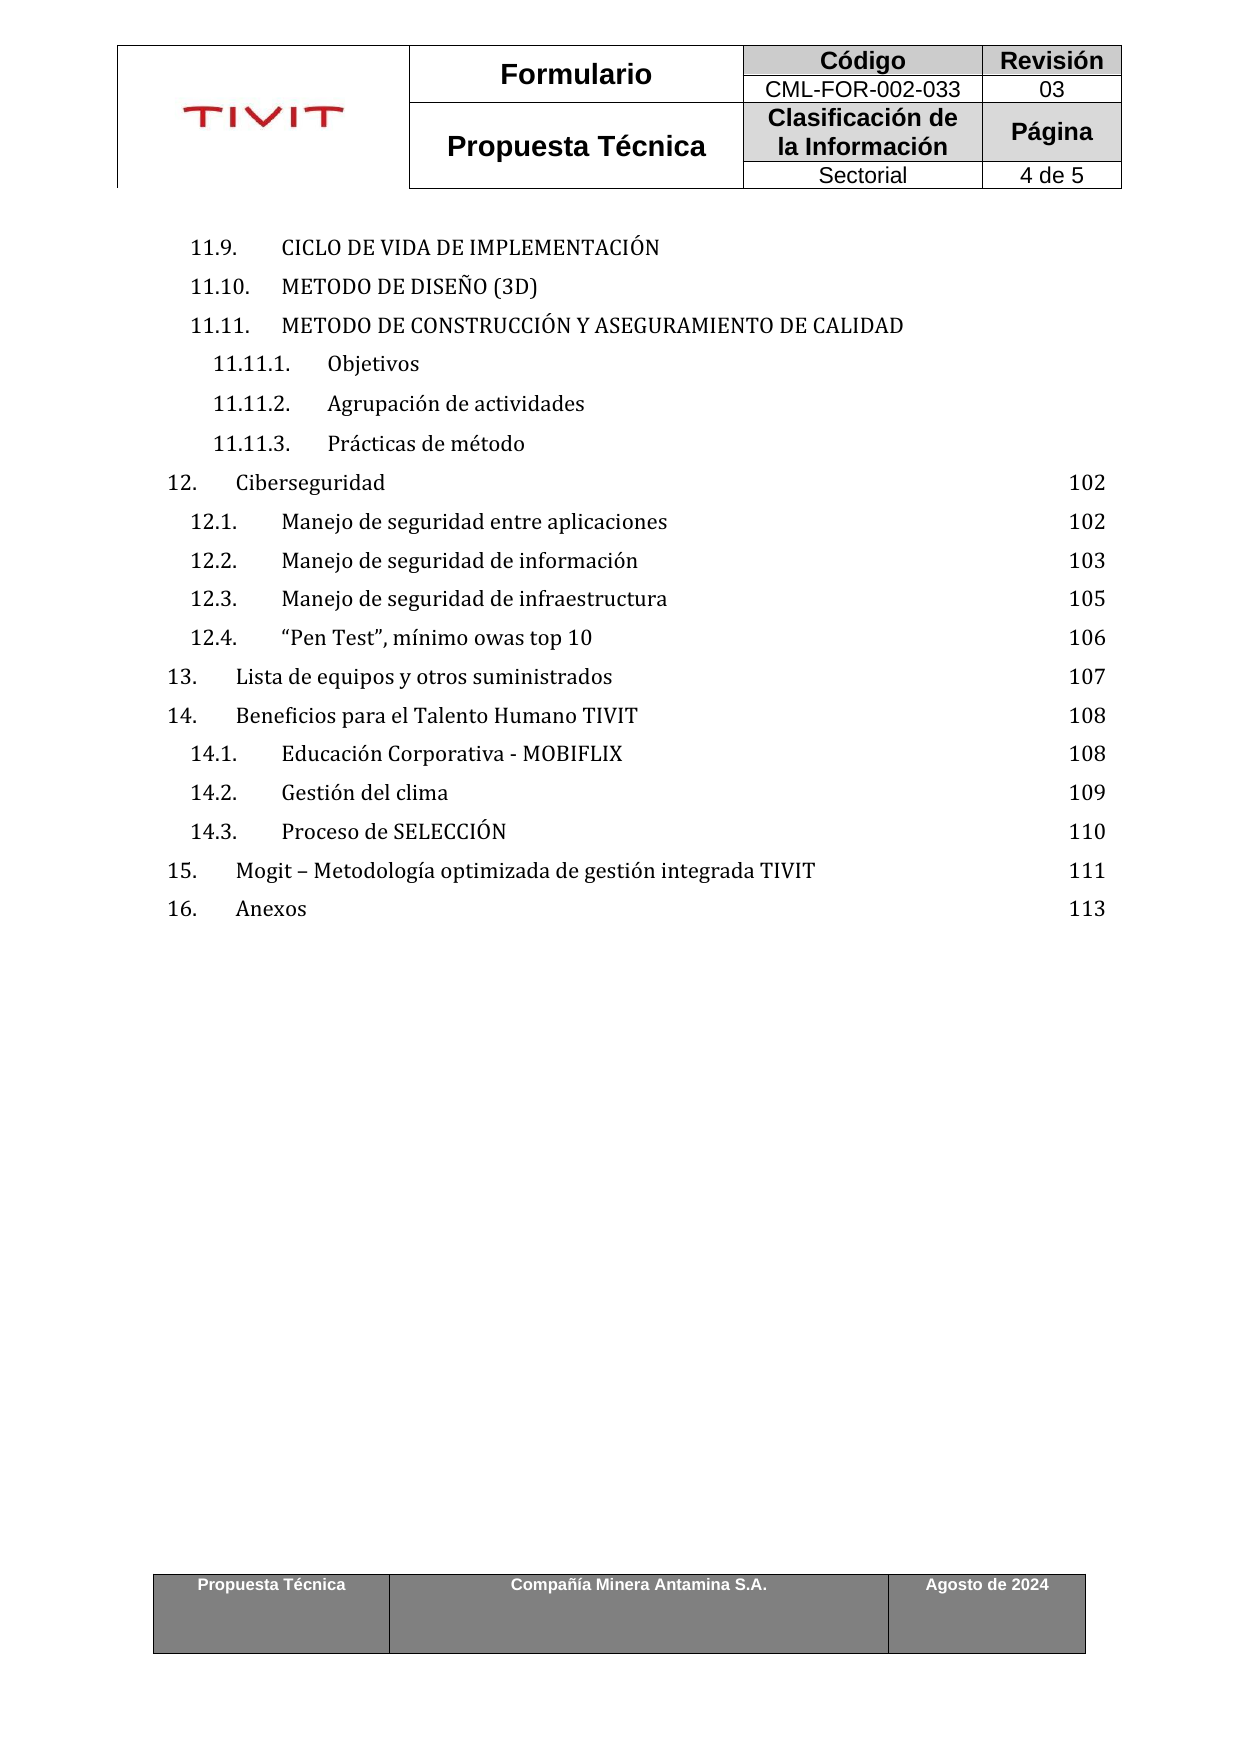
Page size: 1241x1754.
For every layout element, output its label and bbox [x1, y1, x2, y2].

picture [150, 60, 376, 174]
